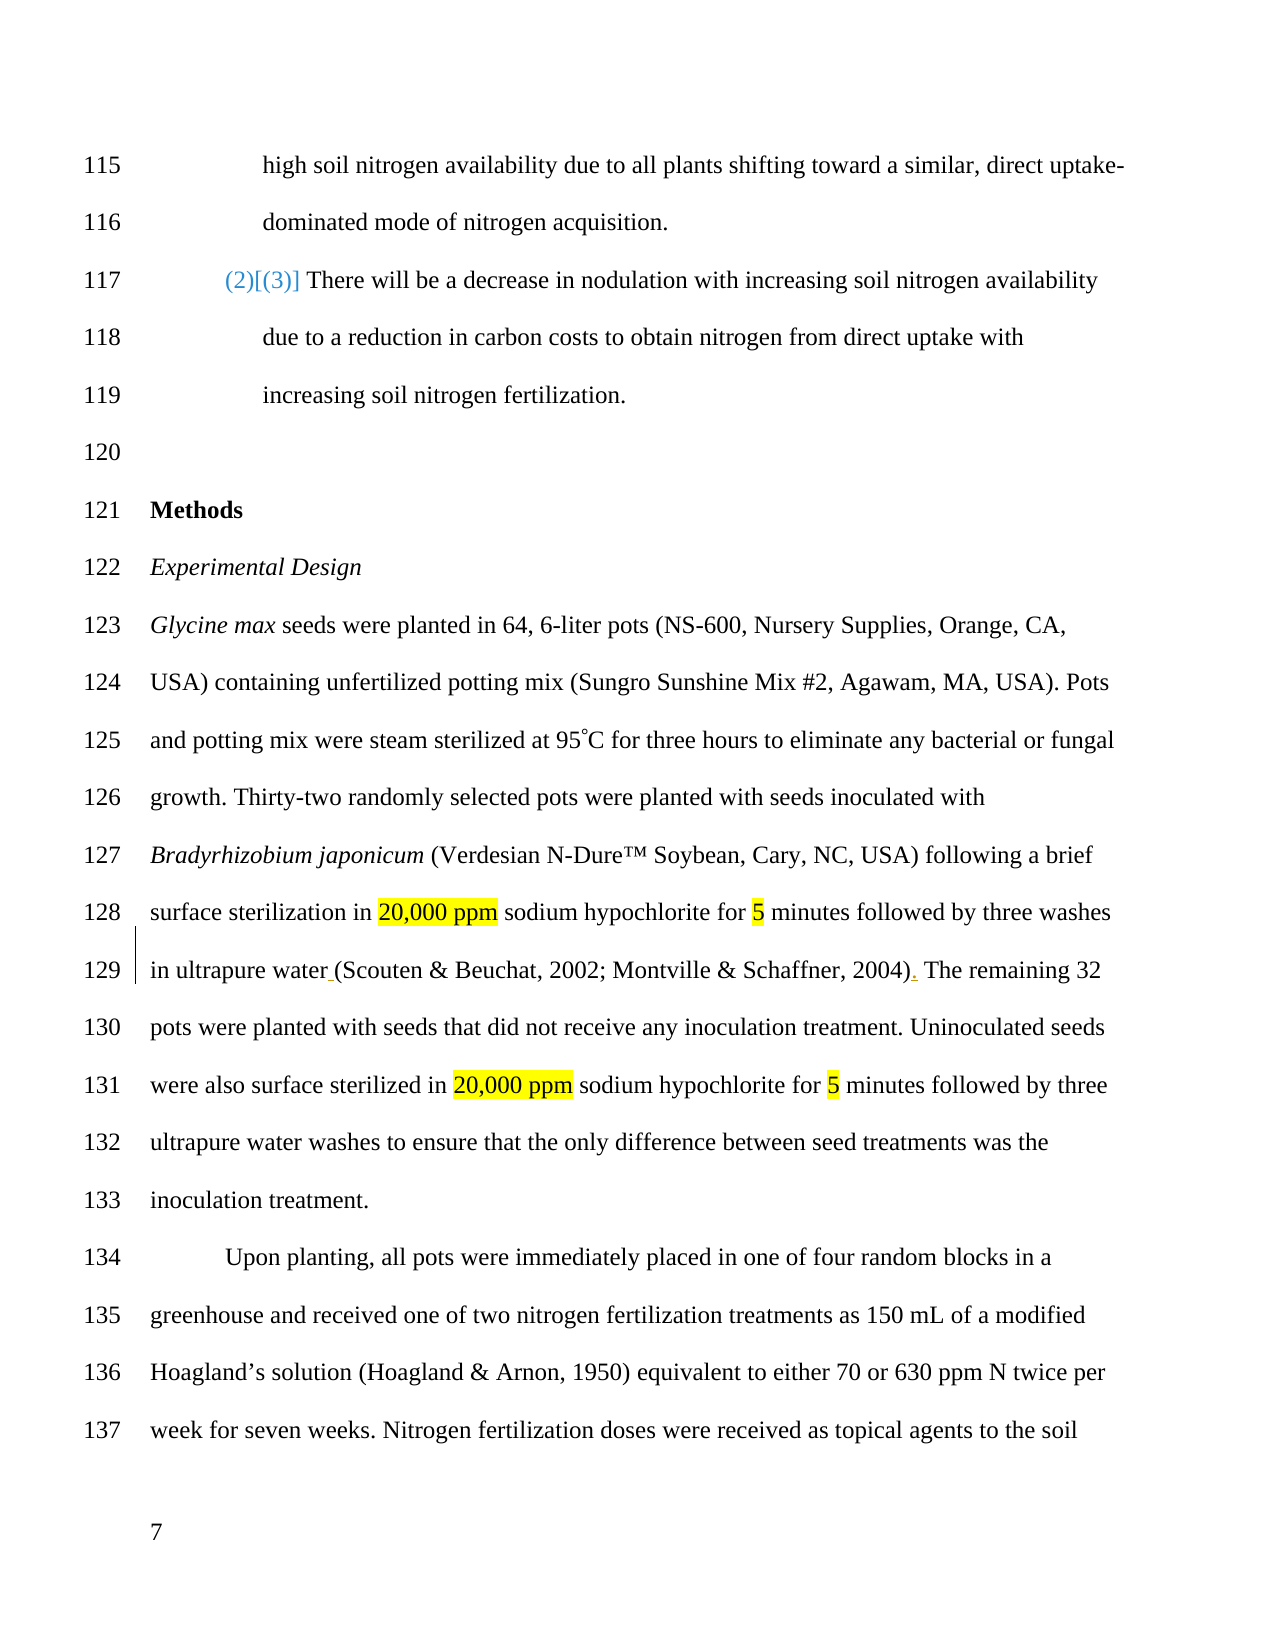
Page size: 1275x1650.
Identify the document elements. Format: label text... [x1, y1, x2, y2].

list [225, 150, 1125, 236]
text Experimental Design [150, 552, 1125, 581]
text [150, 1242, 1125, 1444]
text Methods [150, 495, 1125, 524]
text Glycine max seeds were planted in 64, 6-liter pots (NS-600, Nursery Supplies, Orange, CA, USA) containing unfertilized potting mix (Sungro Sunshine Mix #2, Agawam, MA, USA). Pots and potting mix were steam sterilized at 95C for three hours to eliminate any bacterial or fungal growth. Thirty-two randomly selected pots were planted with seeds inoculated with Bradyrhizobium japonicum (Verdesian N-Dure™ Soybean, Cary, NC, USA) following a brief surface sterilization in 20,000 ppm sodium hypochlorite for 5 minutes followed by three washes in ultrapure water(Scouten & Beuchat, 2002; Montville & Schaffner, 2004) The remaining 32 pots were planted with seeds that did not receive any inoculation treatment. Uninoculated seeds were also surface sterilized in 20,000 ppm sodium hypochlorite for 5 minutes followed by three ultrapure water washes to ensure that the only difference between seed treatments was the inoculation treatment. [150, 610, 1125, 1214]
list There will be a decrease in nodulation with increasing soil nitrogen availability due to a reduction in carbon costs to obtain nitrogen from direct uptake with increasing soil nitrogen fertilization. [225, 265, 1125, 409]
